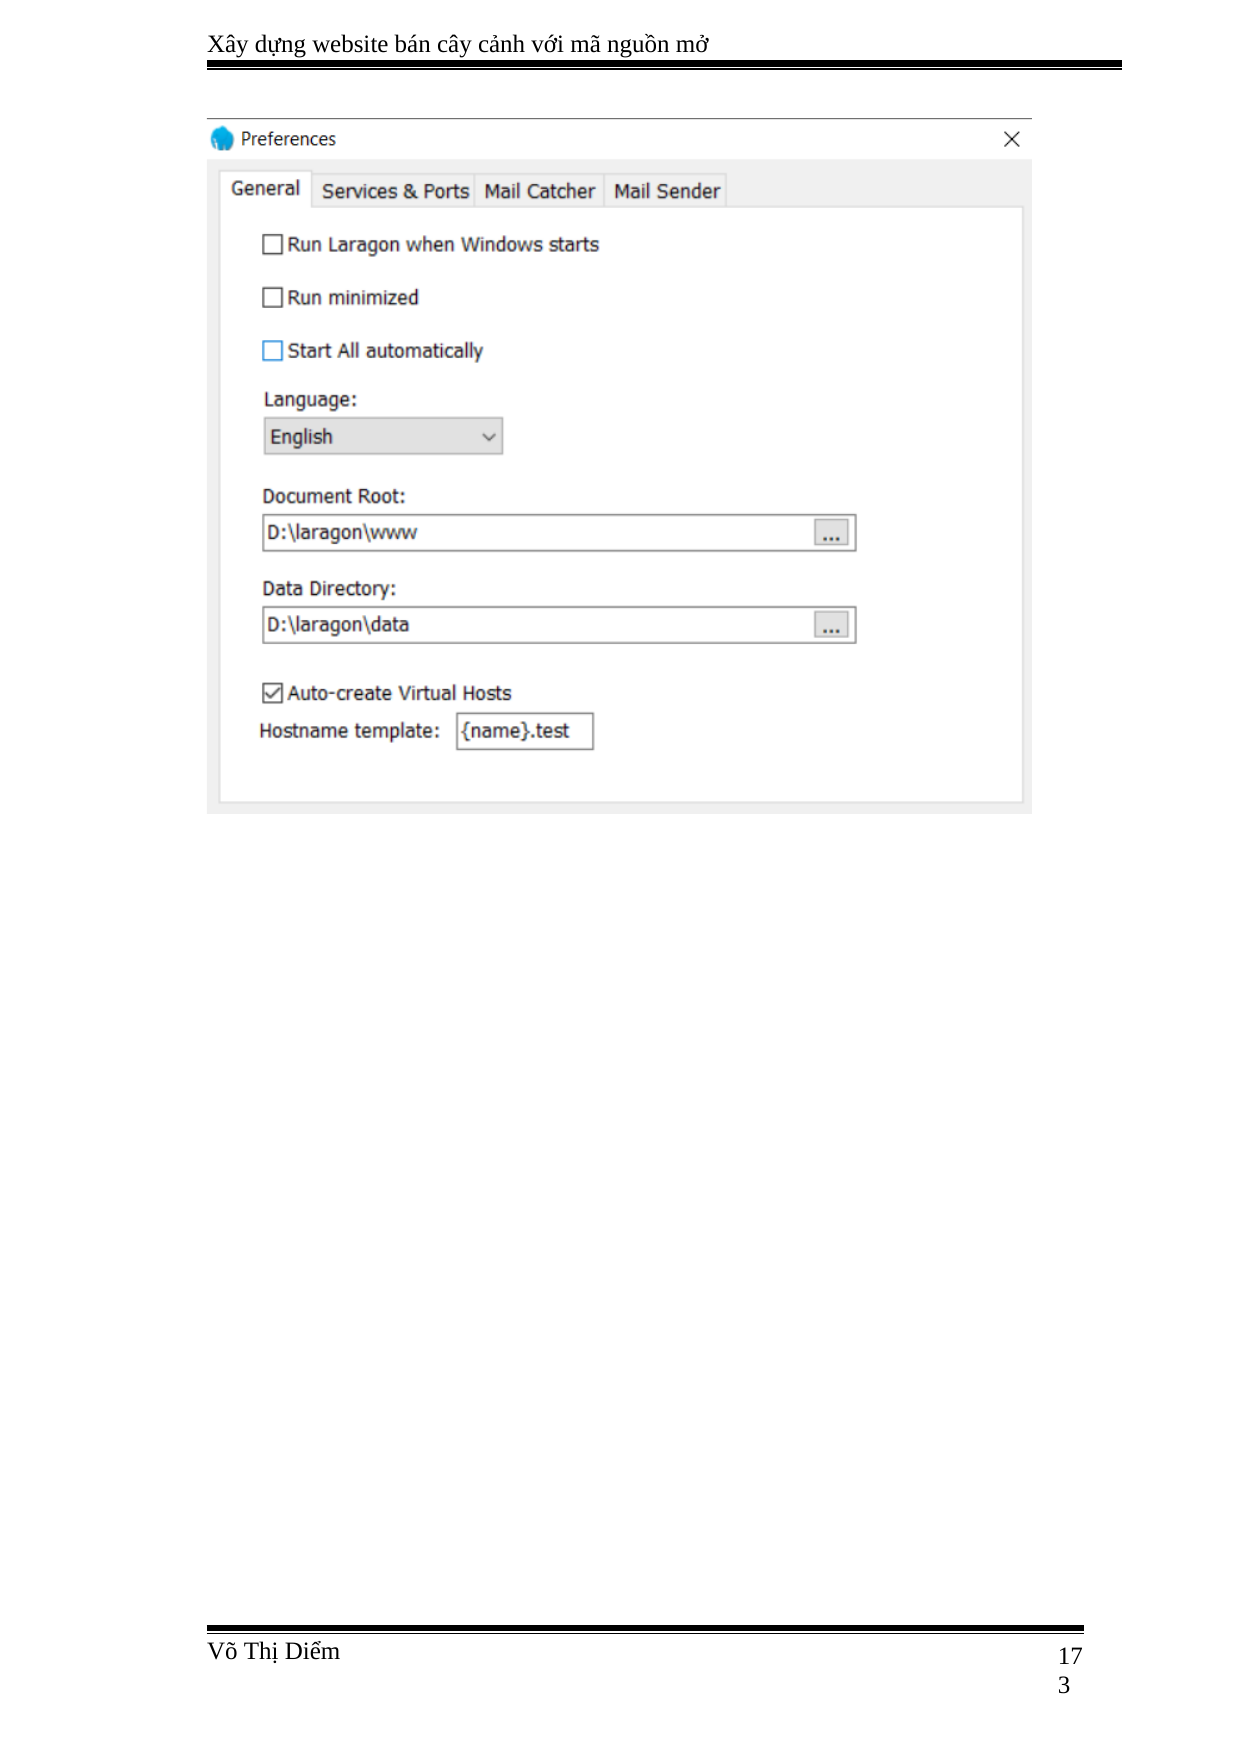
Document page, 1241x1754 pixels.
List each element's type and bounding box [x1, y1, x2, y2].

picture [206, 118, 1032, 814]
